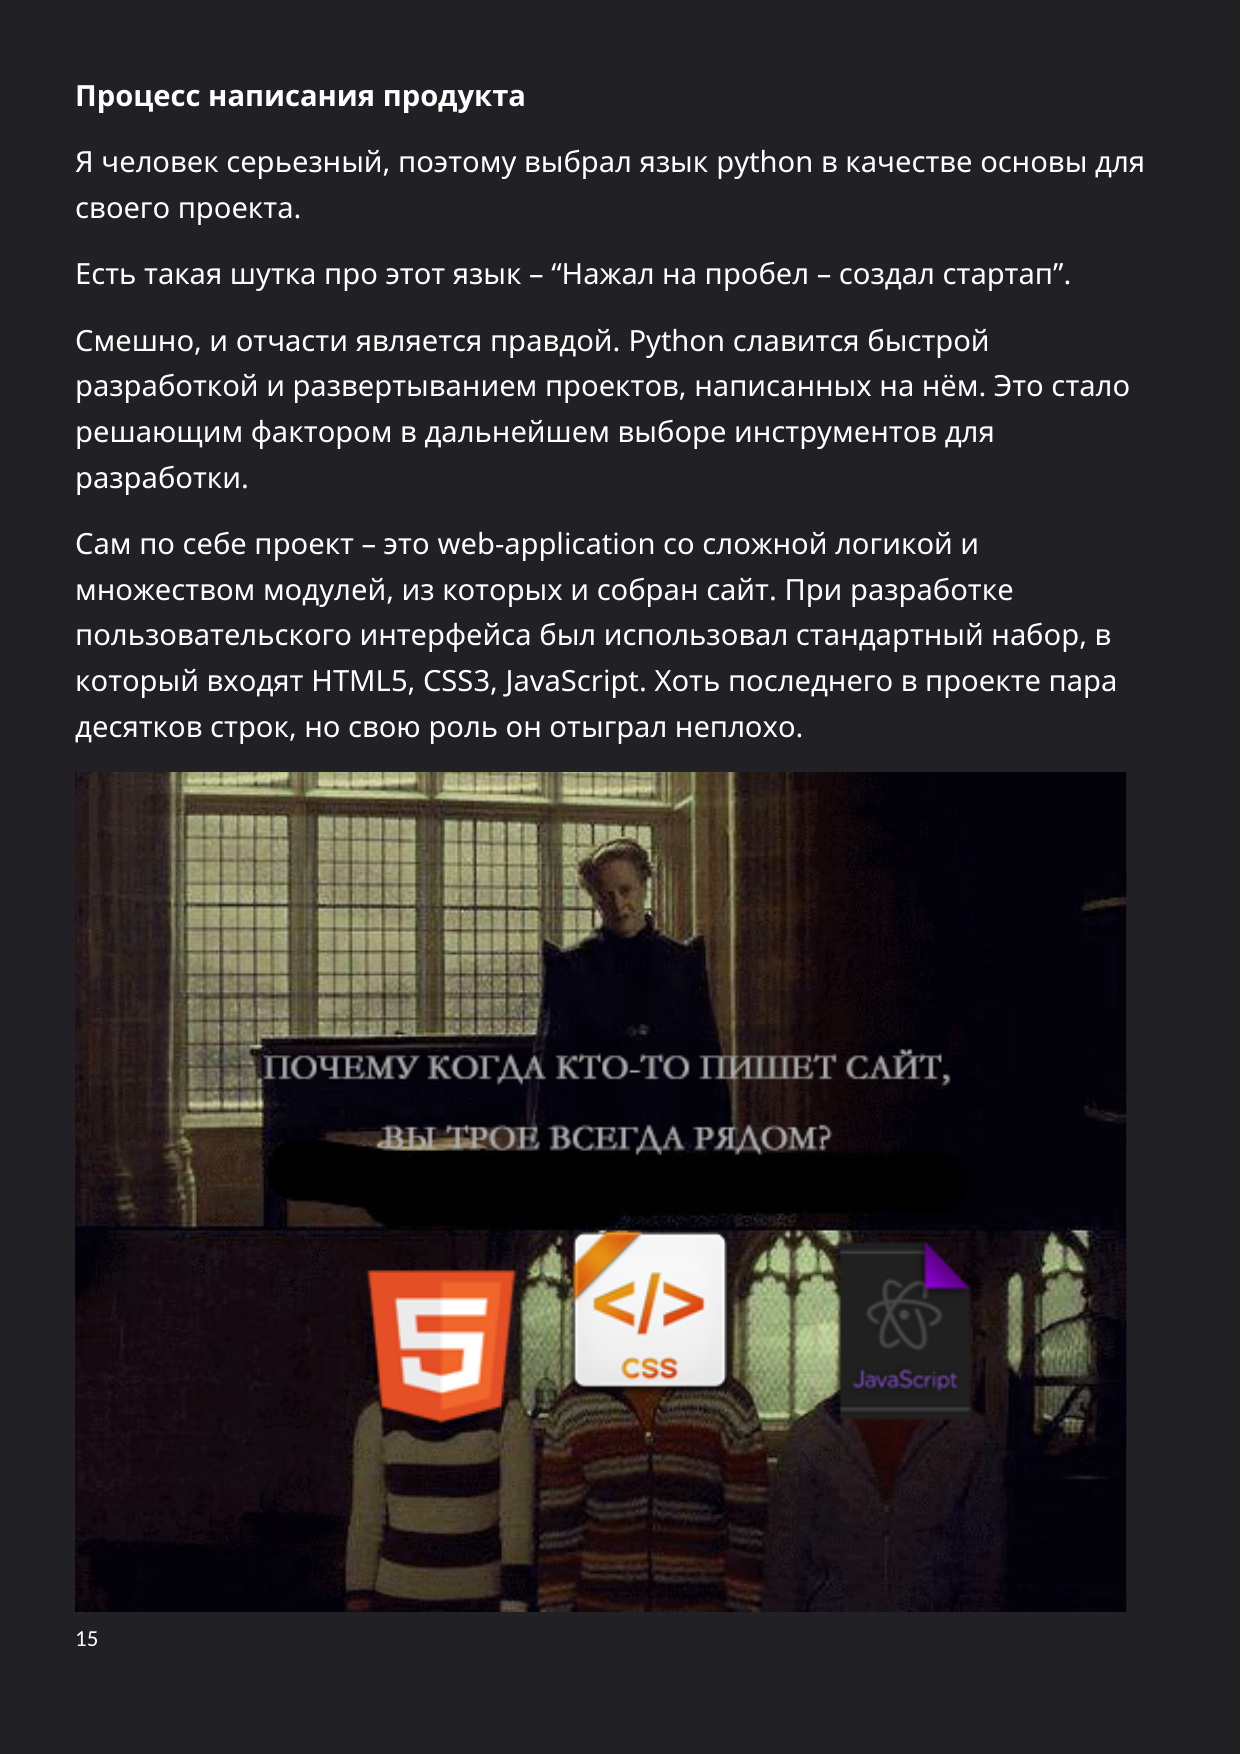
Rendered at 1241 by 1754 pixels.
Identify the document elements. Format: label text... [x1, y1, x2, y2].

text Смешно, и отчасти является правдой. Python славится быстрой разработкой и развертыванием проектов, написанных на нём. Это стало решающим фактором в дальнейшем выборе инструментов для разработки. [75, 320, 1165, 497]
text Я человек серьезный, поэтому выбрал язык python в качестве основы для своего проекта. [75, 141, 1165, 227]
text Сам по себе проект – это web-application со сложной логикой и множеством модулей, из которых и собран сайт. При разработке пользовательского интерфейса был использовал стандартный набор, в который входят HTML5, CSS3, JavaScript. Хоть последнего в проекте пара десятков строк, но свою роль он отыграл неплохо. [75, 523, 1165, 746]
text Процесс написания продукта [75, 75, 1165, 115]
text Есть такая шутка про этот язык – “Нажал на пробел – создал стартап”. [75, 253, 1165, 293]
picture [75, 772, 1127, 1612]
